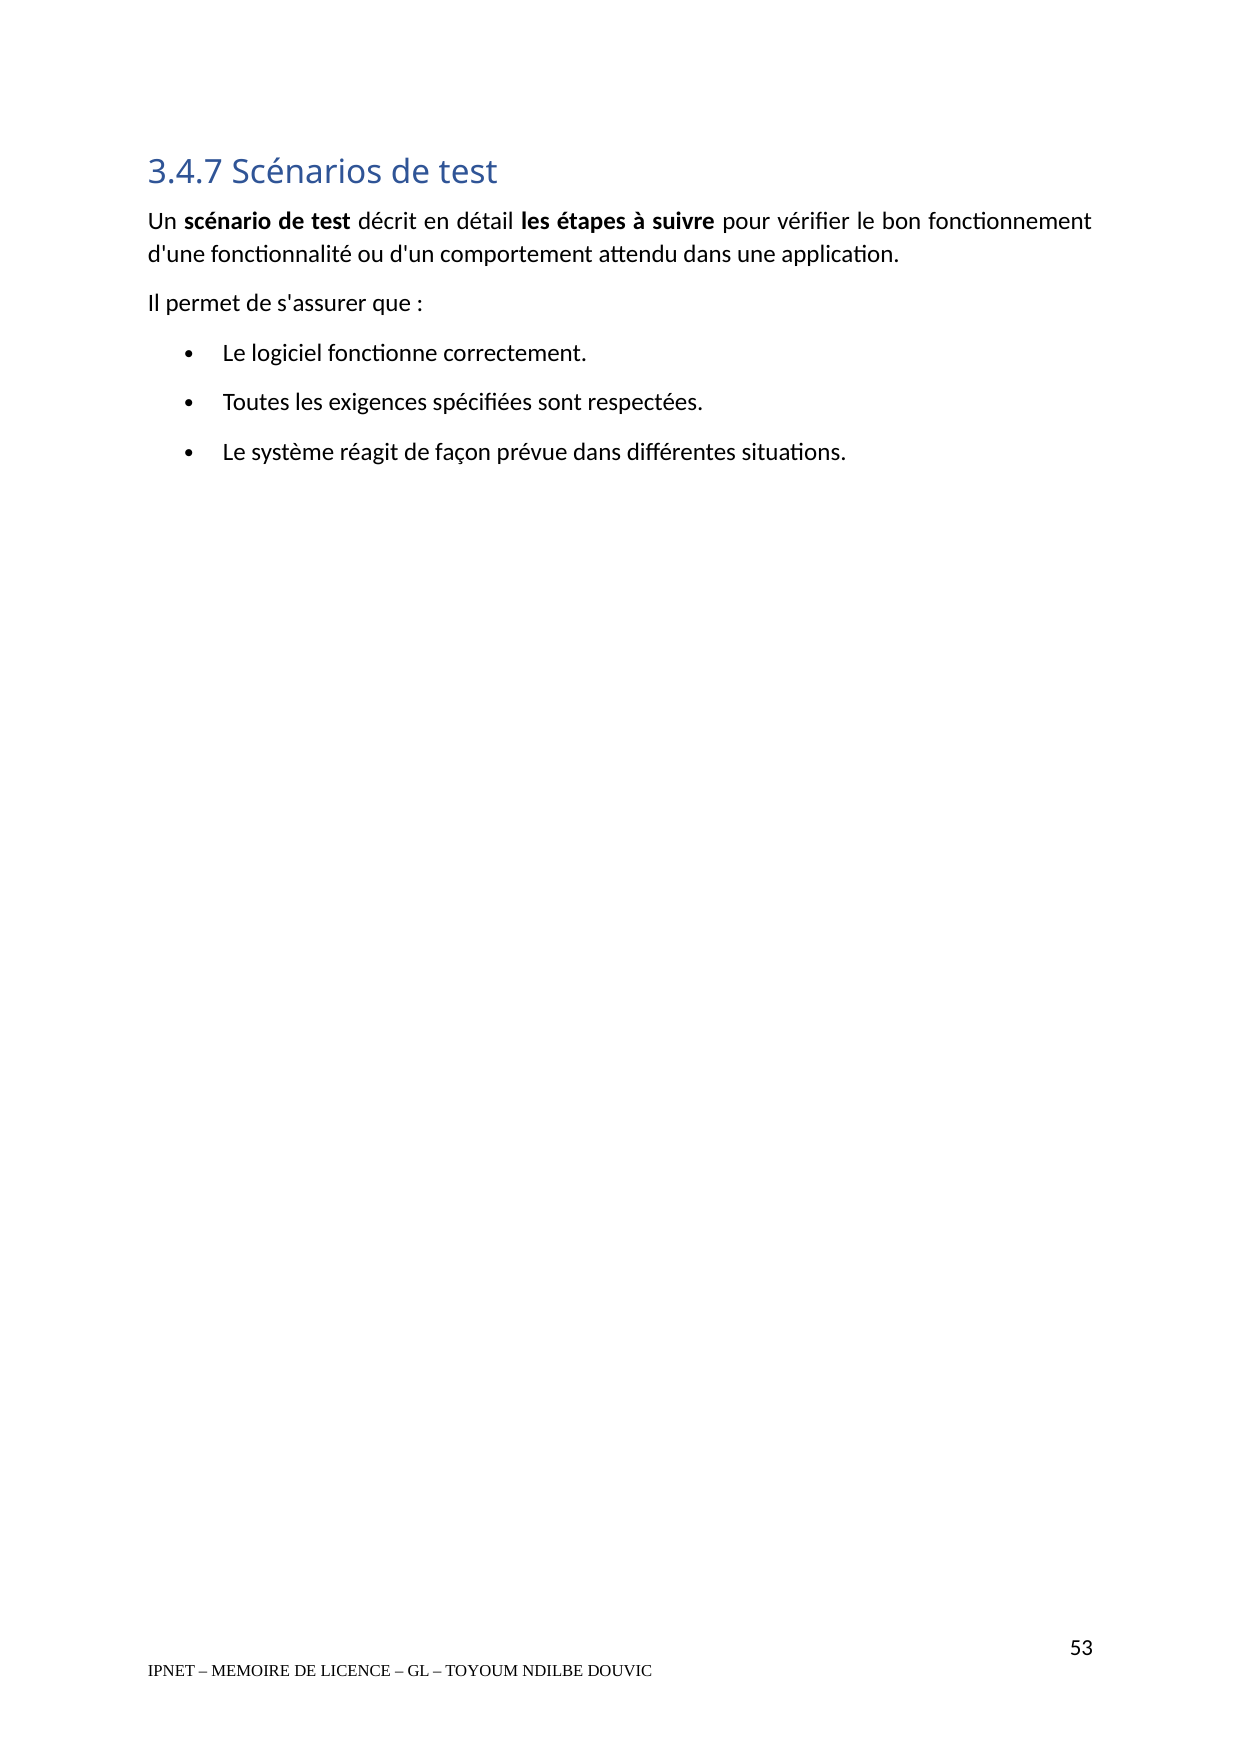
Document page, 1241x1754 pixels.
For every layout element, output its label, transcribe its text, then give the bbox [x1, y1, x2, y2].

text Un scénario de test décrit en détail les étapes à suivre pour vérifier le bon fonctionnement d'une fonctionnalité ou d'un comportement attendu dans une application. [148, 205, 1093, 268]
list Le système réagit de façon prévue dans différentes situations. [185, 436, 1093, 467]
subtitle 3.4.7 Scénarios de test [148, 148, 1093, 193]
list Le logiciel fonctionne correctement. [185, 337, 1093, 367]
text Il permet de s'assurer que : [148, 287, 1093, 318]
list Toutes les exigences spécifiées sont respectées. [185, 387, 1093, 417]
